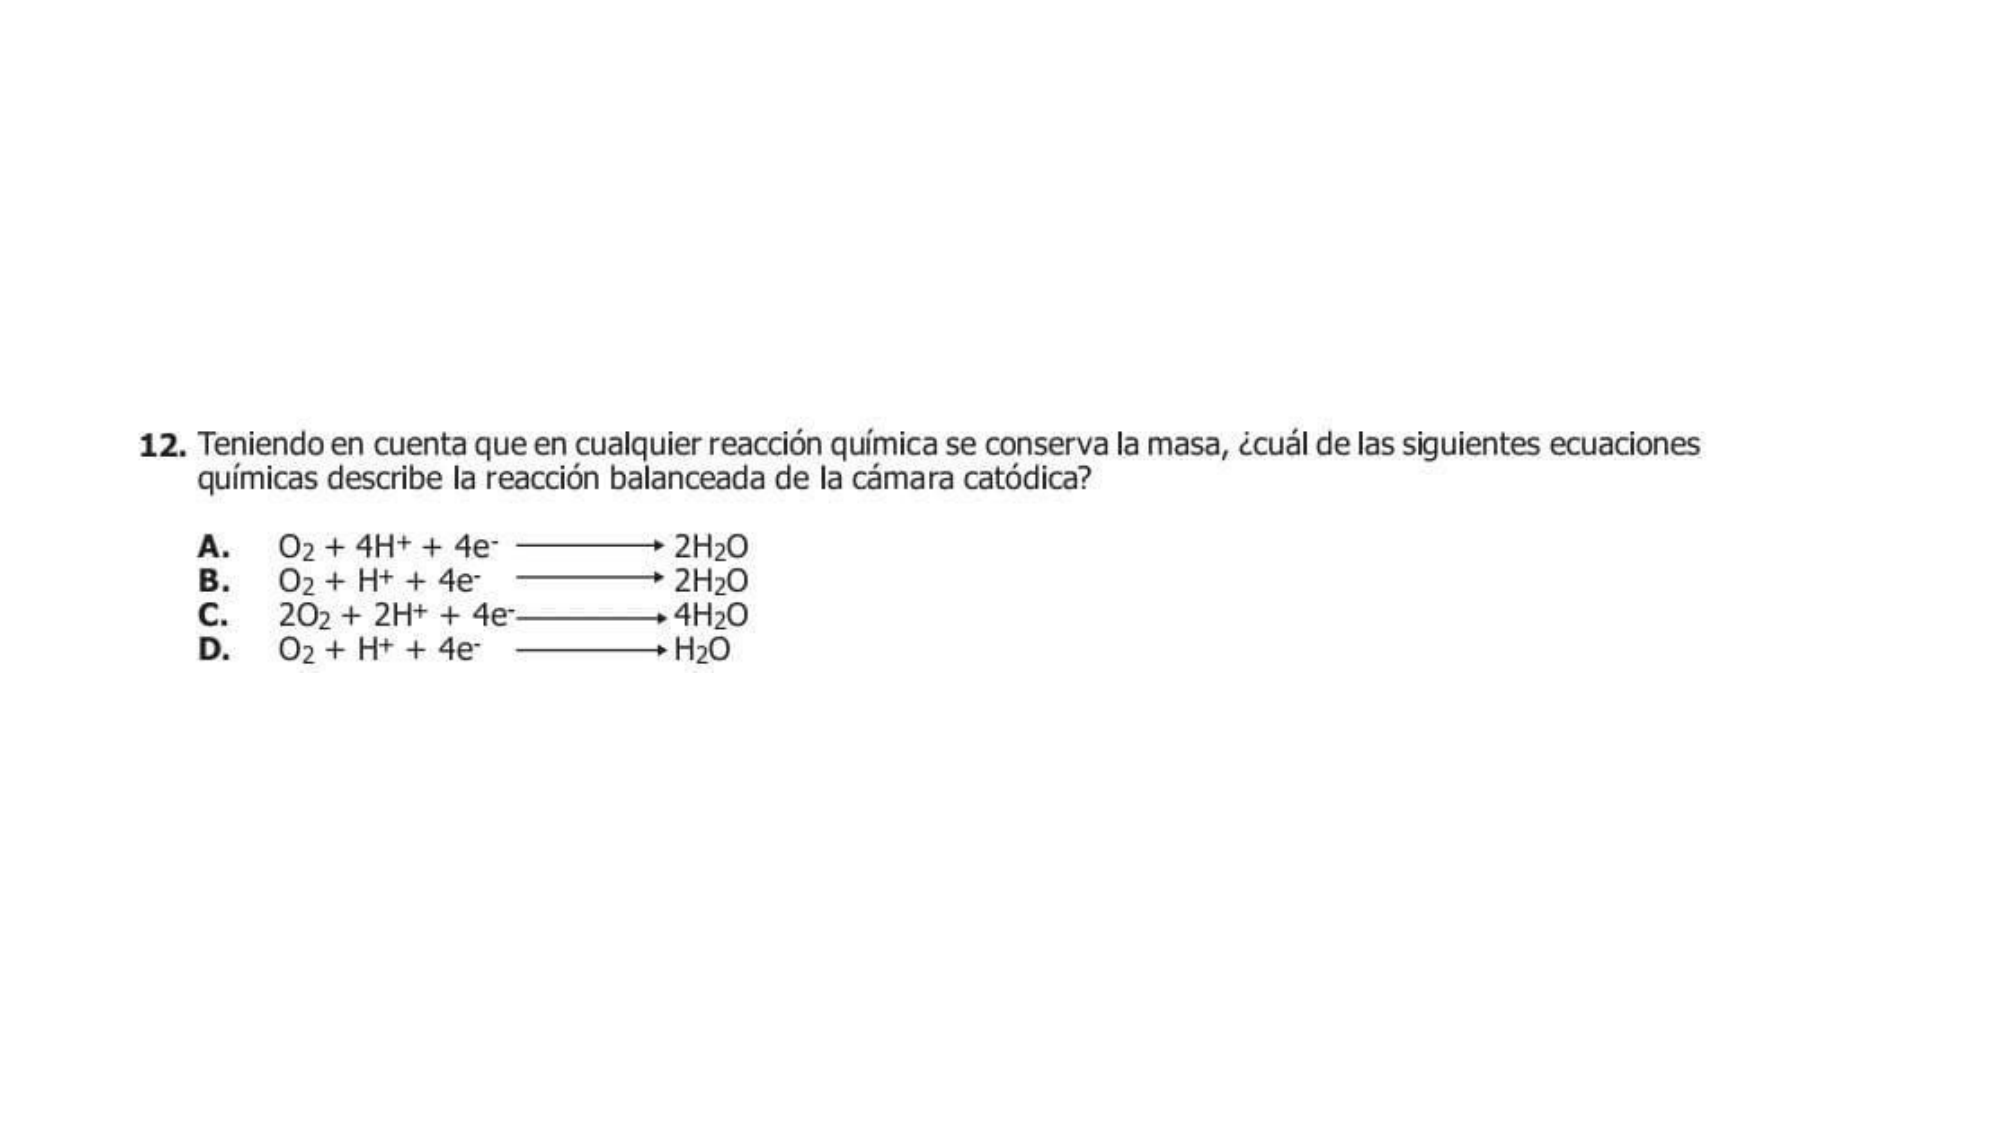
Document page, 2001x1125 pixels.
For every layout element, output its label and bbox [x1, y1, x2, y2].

picture [110, 403, 1710, 673]
